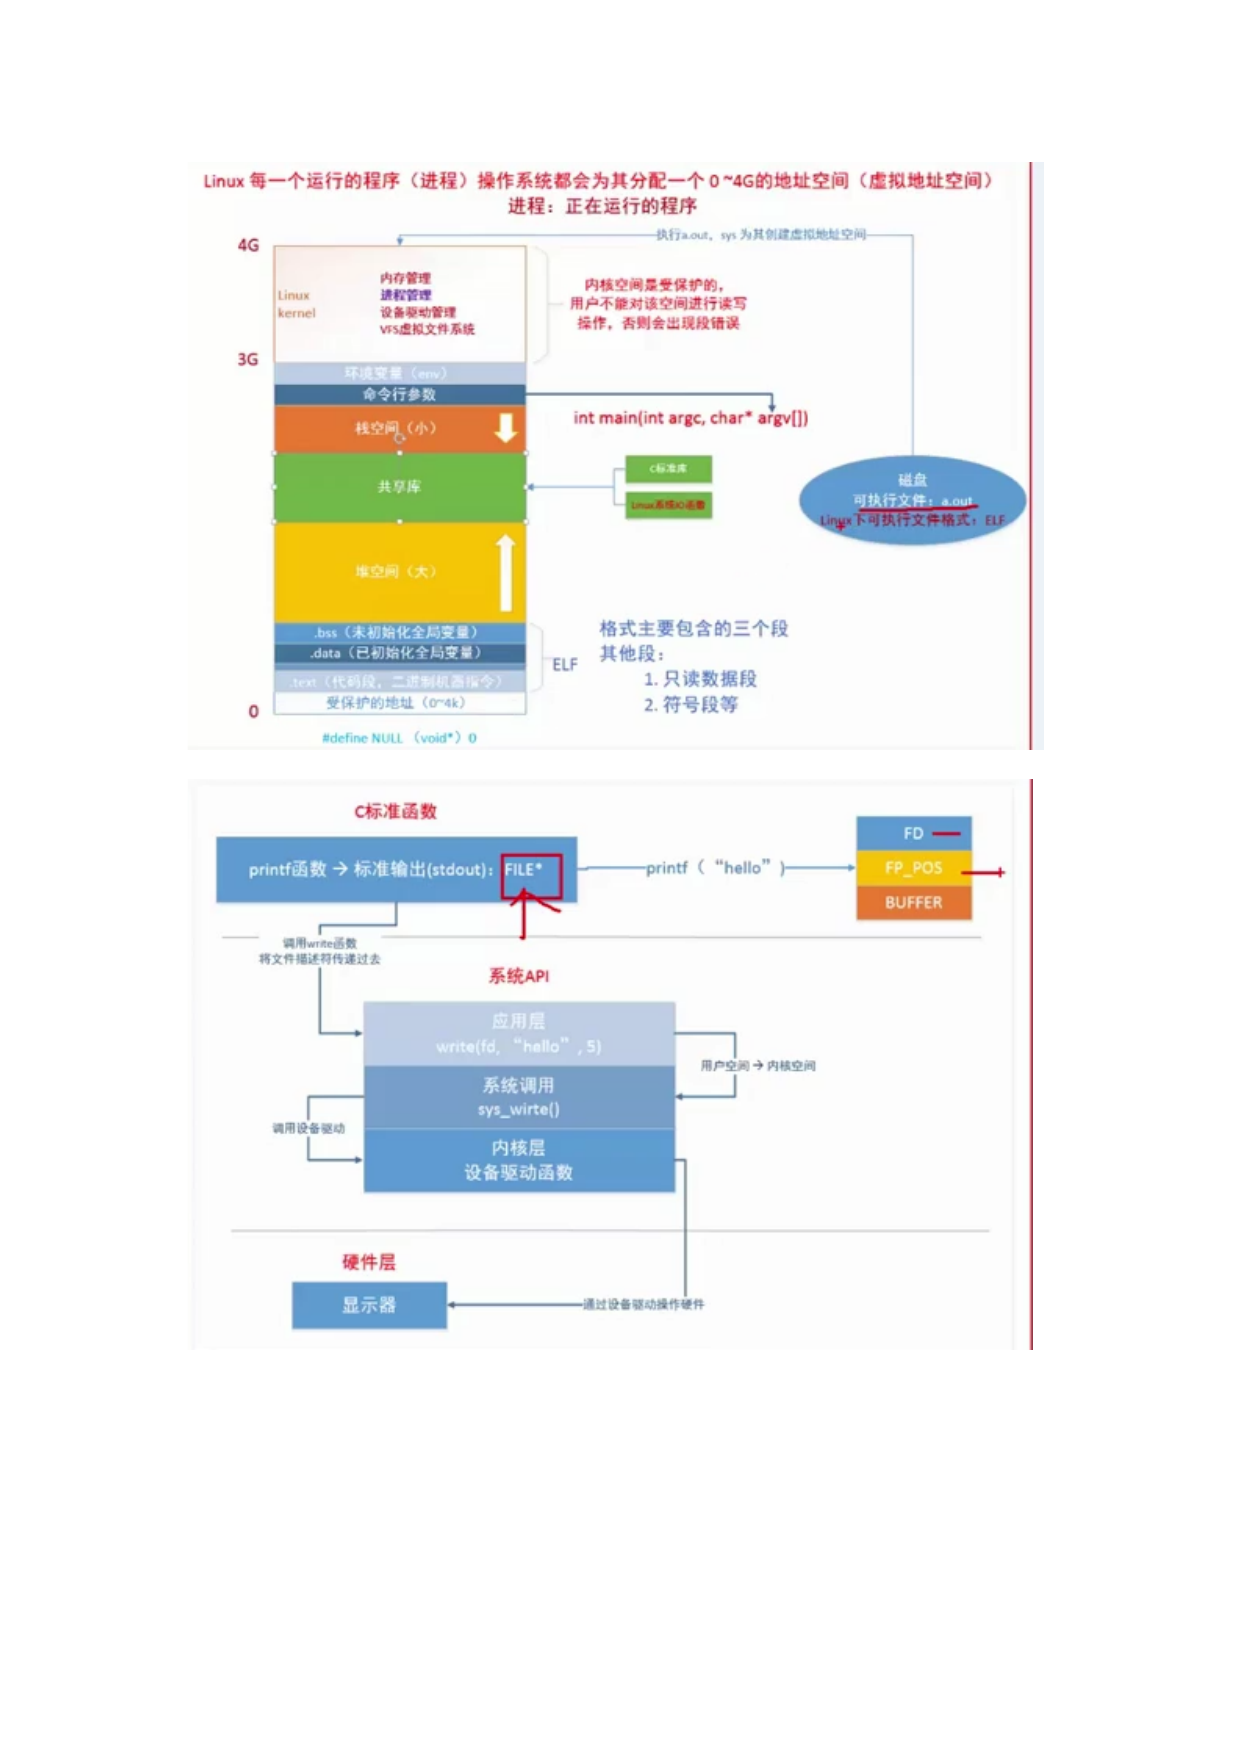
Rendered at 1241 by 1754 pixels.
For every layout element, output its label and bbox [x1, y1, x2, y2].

picture [187, 779, 1033, 1350]
picture [187, 162, 1044, 750]
